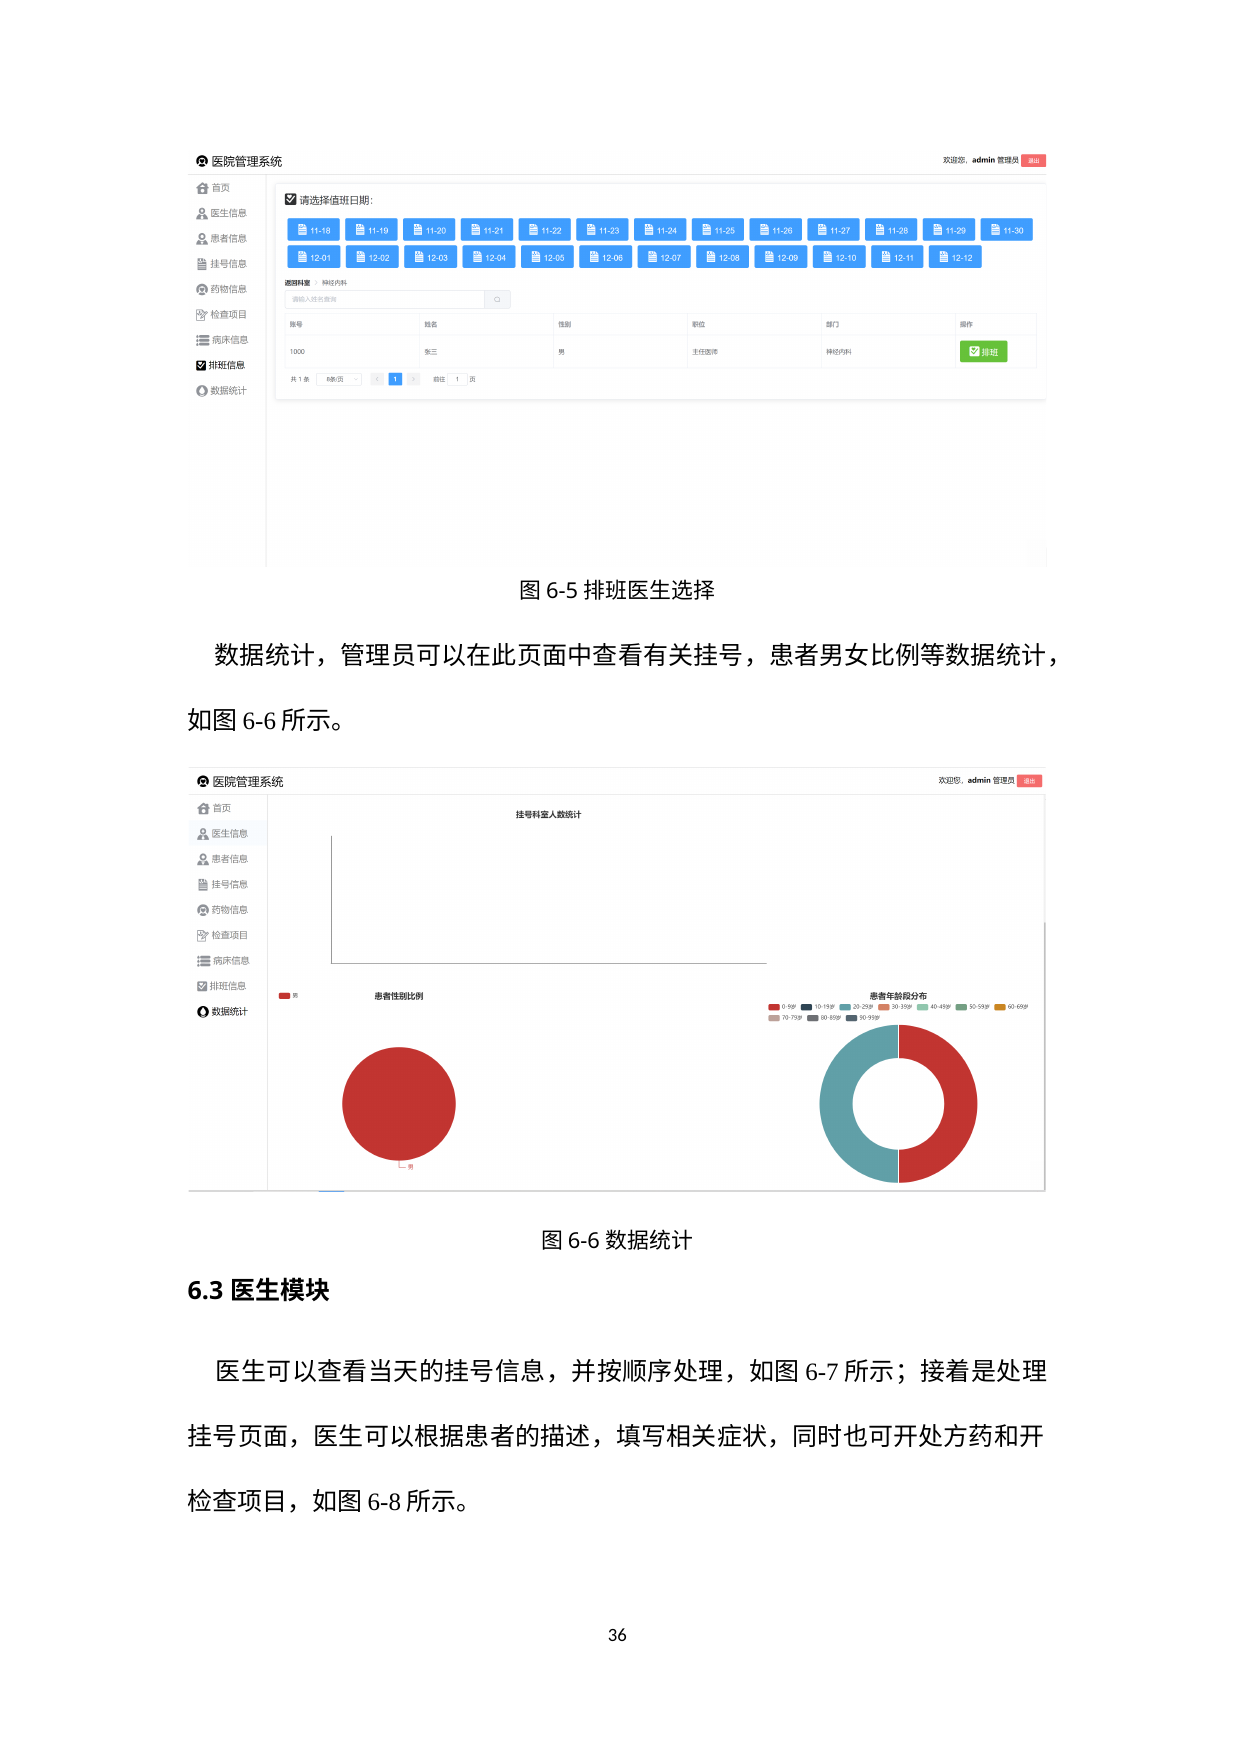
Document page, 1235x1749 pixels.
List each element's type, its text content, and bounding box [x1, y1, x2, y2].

text 图6-6 数据统计 [187, 1222, 1047, 1255]
text 6.3 医生模块 [187, 1256, 1047, 1321]
text 图6-5 排班医生选择 [187, 572, 1047, 605]
text 数据统计，管理员可以在此页面中查看有关挂号，患者男女比例等数据统计，如图6-6所示。 [187, 621, 1047, 751]
picture [187, 150, 1047, 567]
text 医生可以查看当天的挂号信息，并按顺序处理，如图6-7所示；接着是处理挂号页面，医生可以根据患者的描述，填写相关症状，同时也可开处方药和开检查项目，如图6-8所示。 [187, 1337, 1047, 1532]
picture [188, 767, 1046, 1192]
